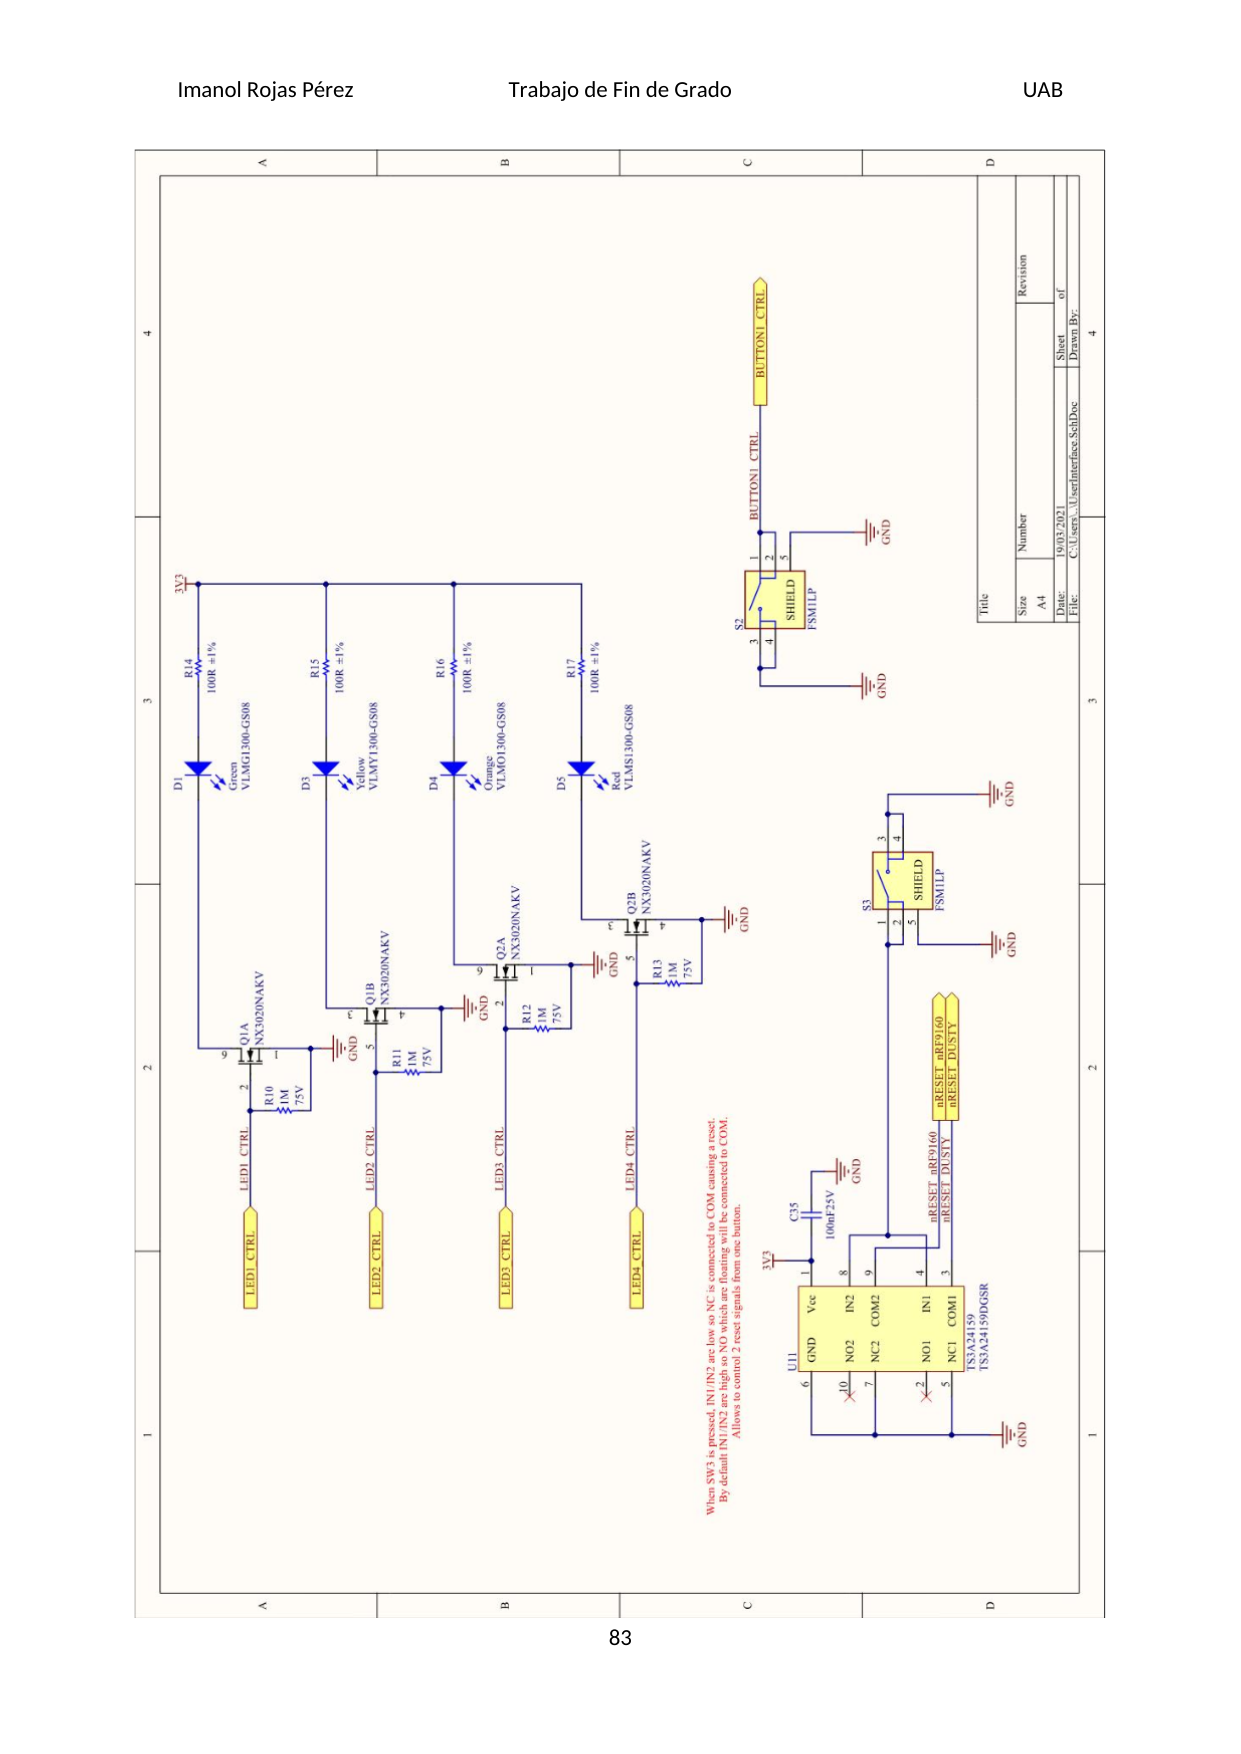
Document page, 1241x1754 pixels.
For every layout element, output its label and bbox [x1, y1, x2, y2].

picture [136, 150, 1106, 1618]
